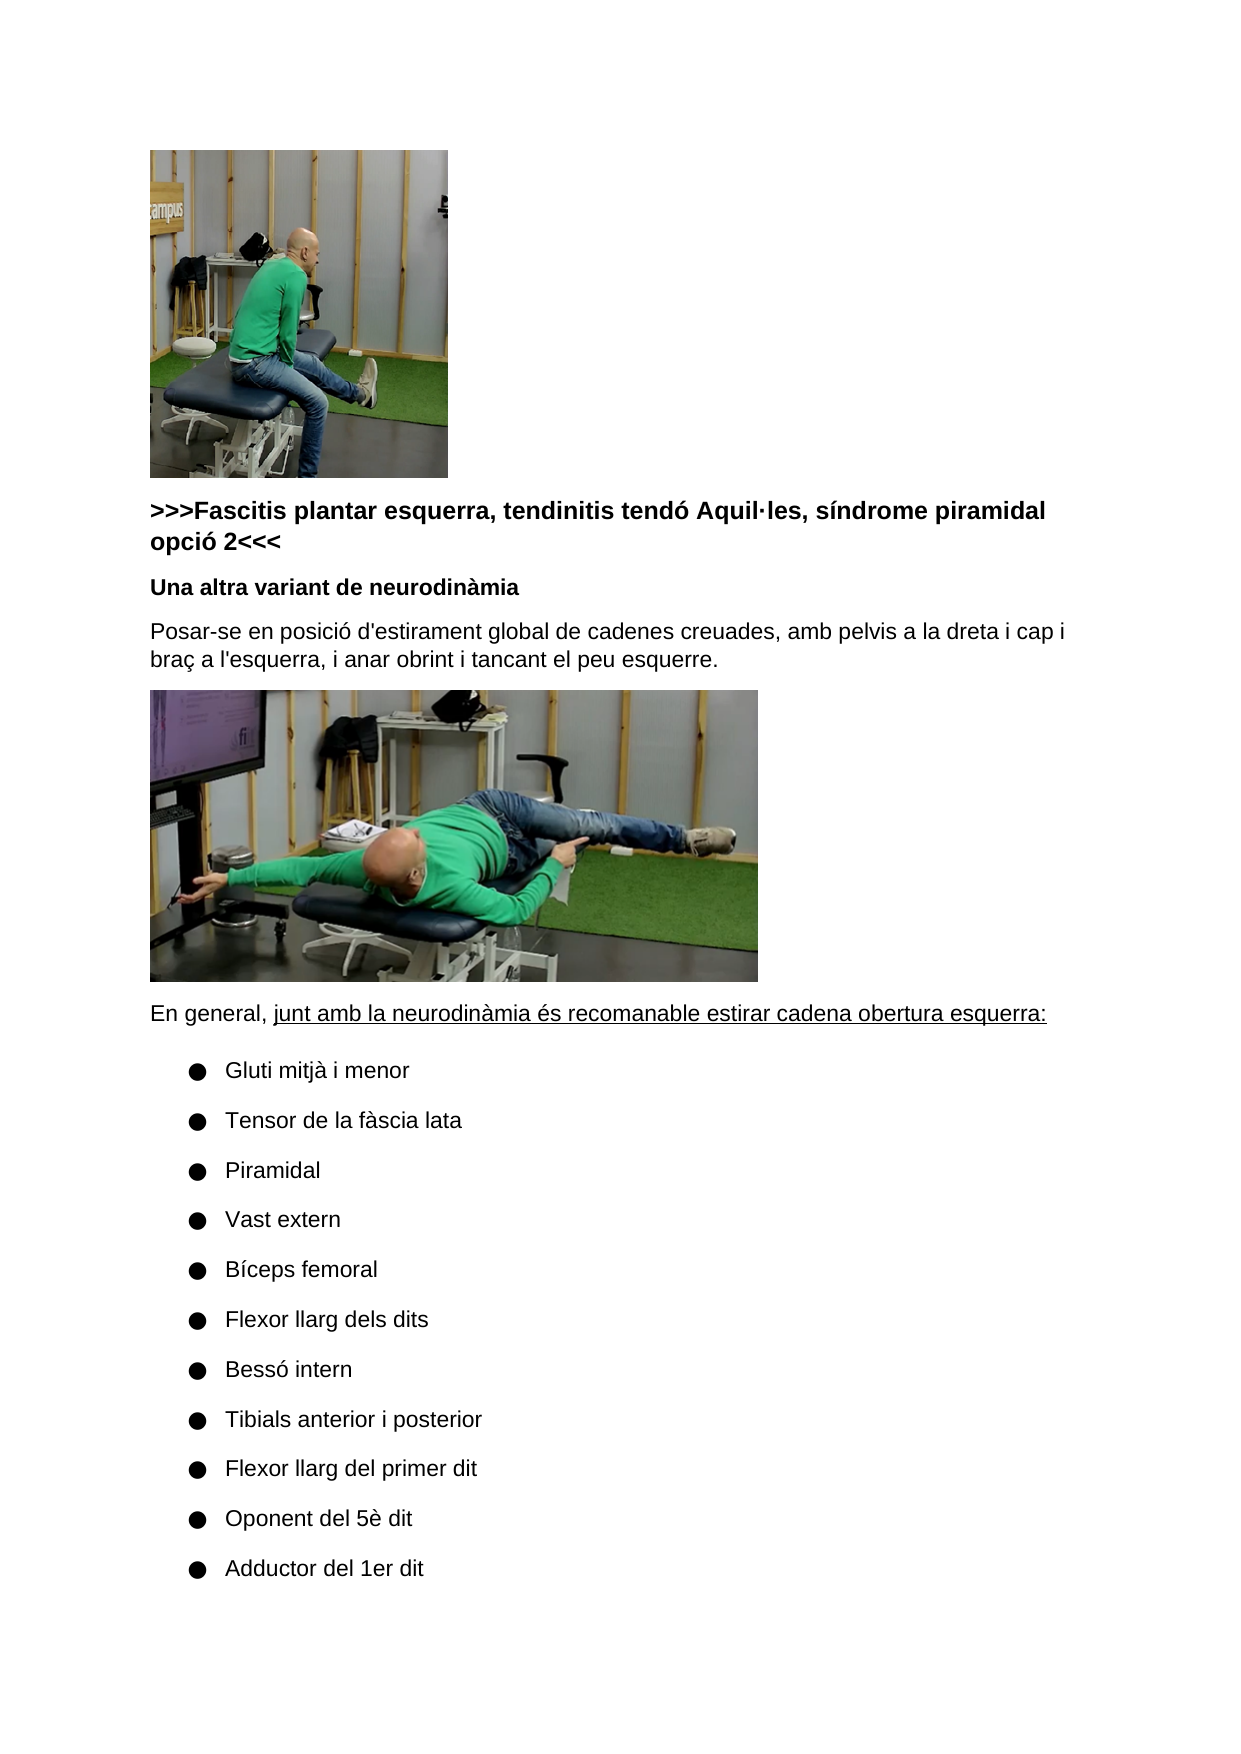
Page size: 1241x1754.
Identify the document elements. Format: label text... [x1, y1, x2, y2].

text Una altra variant de neurodinàmia [150, 574, 1090, 600]
list Flexor llarg dels dits [187, 1293, 1090, 1341]
list Piramidal [187, 1144, 1090, 1191]
list Tensor de la fàscia lata [187, 1094, 1090, 1141]
picture [150, 690, 758, 982]
list Bíceps femoral [187, 1244, 1090, 1291]
text >>>Fascitis plantar esquerra, tendinitis tendó Aquil·les, síndrome piramidal opció 2<<< [150, 496, 1090, 555]
list Flexor llarg del primer dit [187, 1443, 1090, 1490]
picture [150, 150, 448, 478]
text En general, junt amb la neurodinàmia és recomanable estirar cadena obertura esquerra: [150, 1000, 1090, 1026]
text Posar-se en posició d'estirament global de cadenes creuades, amb pelvis a la dreta i cap i braç a l'esquerra, i anar obrint i tancant el peu esquerre. [150, 618, 1090, 672]
list Tibials anterior i posterior [187, 1393, 1090, 1440]
list Bessó intern [187, 1343, 1090, 1390]
list Oponent del 5è dit [187, 1493, 1090, 1540]
list Adductor del 1er dit [187, 1542, 1090, 1589]
list Vast extern [187, 1194, 1090, 1241]
list Gluti mitjà i menor [187, 1044, 1090, 1092]
